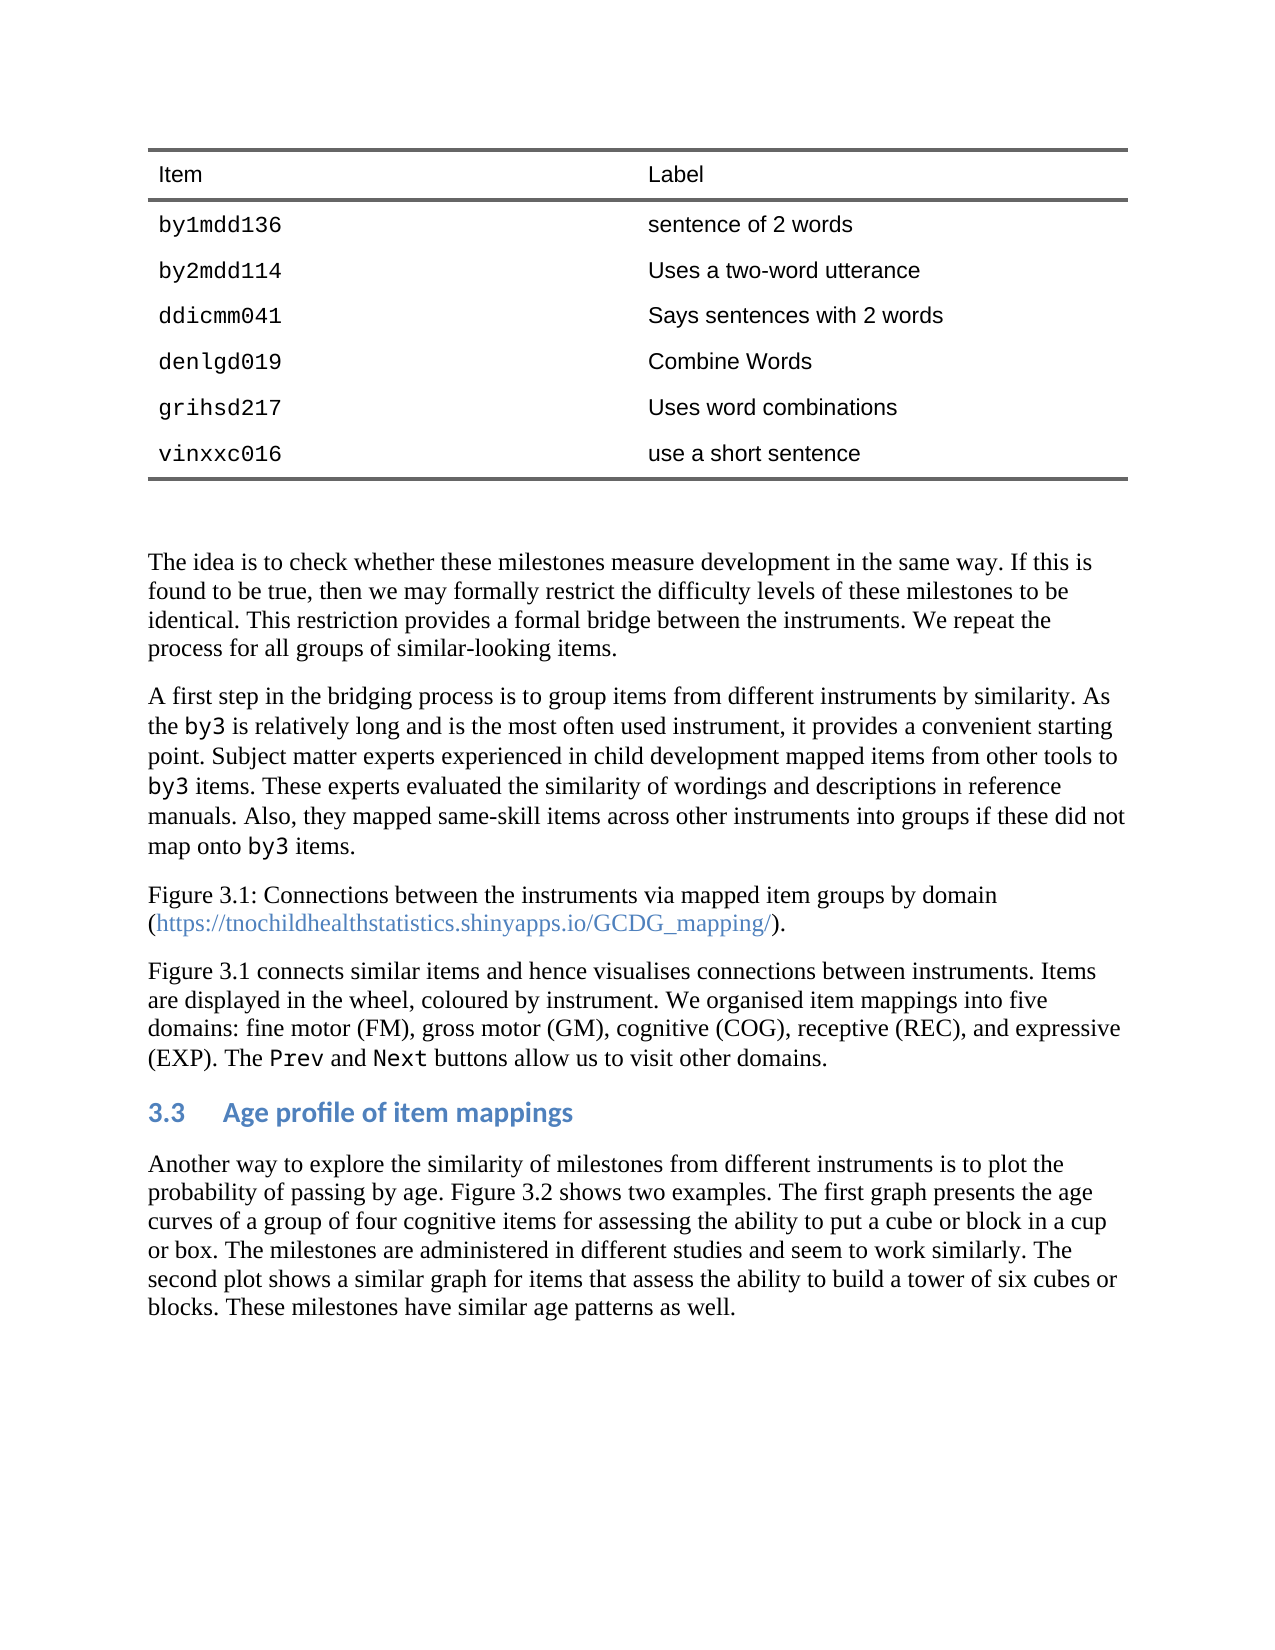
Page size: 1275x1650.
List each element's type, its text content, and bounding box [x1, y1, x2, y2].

text A first step in the bridging process is to group items from different instruments by similarity. As the by3 is relatively long and is the most often used instrument, it provides a convenient starting point. Subject matter experts experienced in child development mapped items from other tools to by3 items. These experts evaluated the similarity of wordings and descriptions in reference manuals. Also, they mapped same-skill items across other instruments into groups if these did not map onto by3 items. [148, 681, 1127, 861]
table_cell grihsd217 [148, 385, 637, 431]
table_header Label [638, 152, 1127, 198]
text Figure 3.1 connects similar items and hence visualises connections between instruments. Items are displayed in the wheel, coloured by instrument. We organised item mappings into five domains: fine motor (FM), gross motor (GM), cognitive (COG), receptive (REC), and expressive (EXP). The Prev and Next buttons allow us to visit other domains. [148, 956, 1127, 1073]
table_cell sentence of 2 words [638, 202, 1127, 248]
table_cell use a short sentence [638, 431, 1127, 477]
table_cell Combine Words [638, 339, 1127, 385]
table_cell denlgd019 [148, 339, 637, 385]
subtitle 3.3 Age profile of item mappings [148, 1094, 1127, 1130]
table_cell vinxxc016 [148, 431, 637, 477]
table_cell Uses word combinations [638, 385, 1127, 431]
text The idea is to check whether these milestones measure development in the same way. If this is found to be true, then we may formally restrict the difficulty levels of these milestones to be identical. This restriction provides a formal bridge between the instruments. We repeat the process for all groups of similar-looking items. [148, 547, 1127, 662]
text Another way to explore the similarity of milestones from different instruments is to plot the probability of passing by age. Figure 3.2 shows two examples. The first graph presents the age curves of a group of four cognitive items for assessing the ability to put a cube or block in a cup or box. The milestones are administered in different studies and seem to work similarly. The second plot shows a similar graph for items that assess the ability to build a tower of six cubes or blocks. These milestones have similar age patterns as well. [148, 1149, 1127, 1321]
table_cell ddicmm041 [148, 294, 637, 339]
table_cell Uses a two-word utterance [638, 248, 1127, 293]
table_cell by2mdd114 [148, 248, 637, 293]
table_header Item [148, 152, 637, 198]
text Figure 3.1: Connections between the instruments via mapped item groups by domain (https://tnochildhealthstatistics.shinyapps.io/GCDG_mapping/). [148, 880, 1127, 937]
table_cell Says sentences with 2 words [638, 294, 1127, 339]
table_cell by1mdd136 [148, 202, 637, 248]
